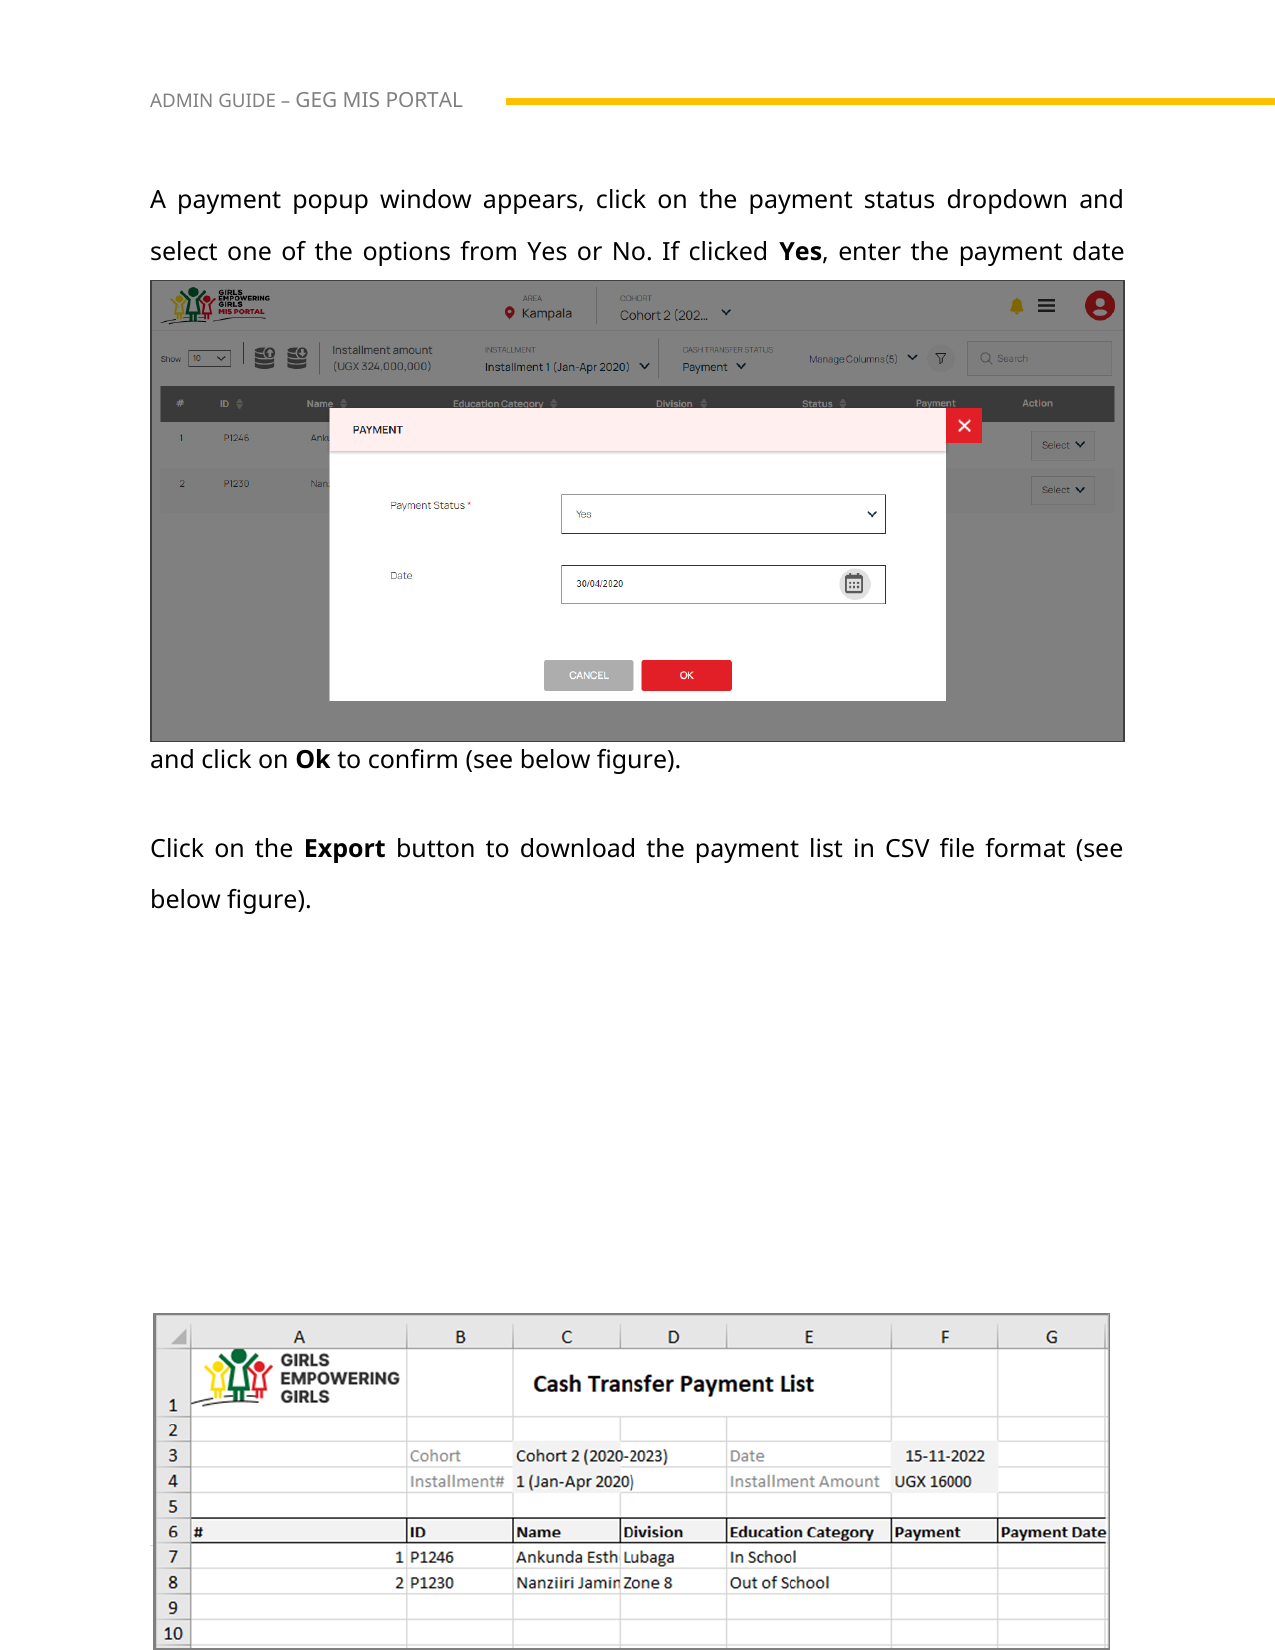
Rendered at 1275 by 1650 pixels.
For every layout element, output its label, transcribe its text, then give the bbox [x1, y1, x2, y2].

text A payment popup window appears, click on the payment status dropdown and select one of the options from Yes or No. If clicked Yes, enter the payment date and click on Ok to confirm (see below figure). [150, 182, 1125, 280]
text Click on the Export button to download the payment list in CSV file format (see below figure). [150, 831, 1125, 916]
text A payment popup window appears, click on the payment status dropdown and select one of the options from Yes or No. If clicked Yes, enter the payment date and click on Ok to confirm (see below figure). [150, 742, 1125, 776]
picture [152, 281, 1123, 741]
picture [155, 1314, 1109, 1648]
